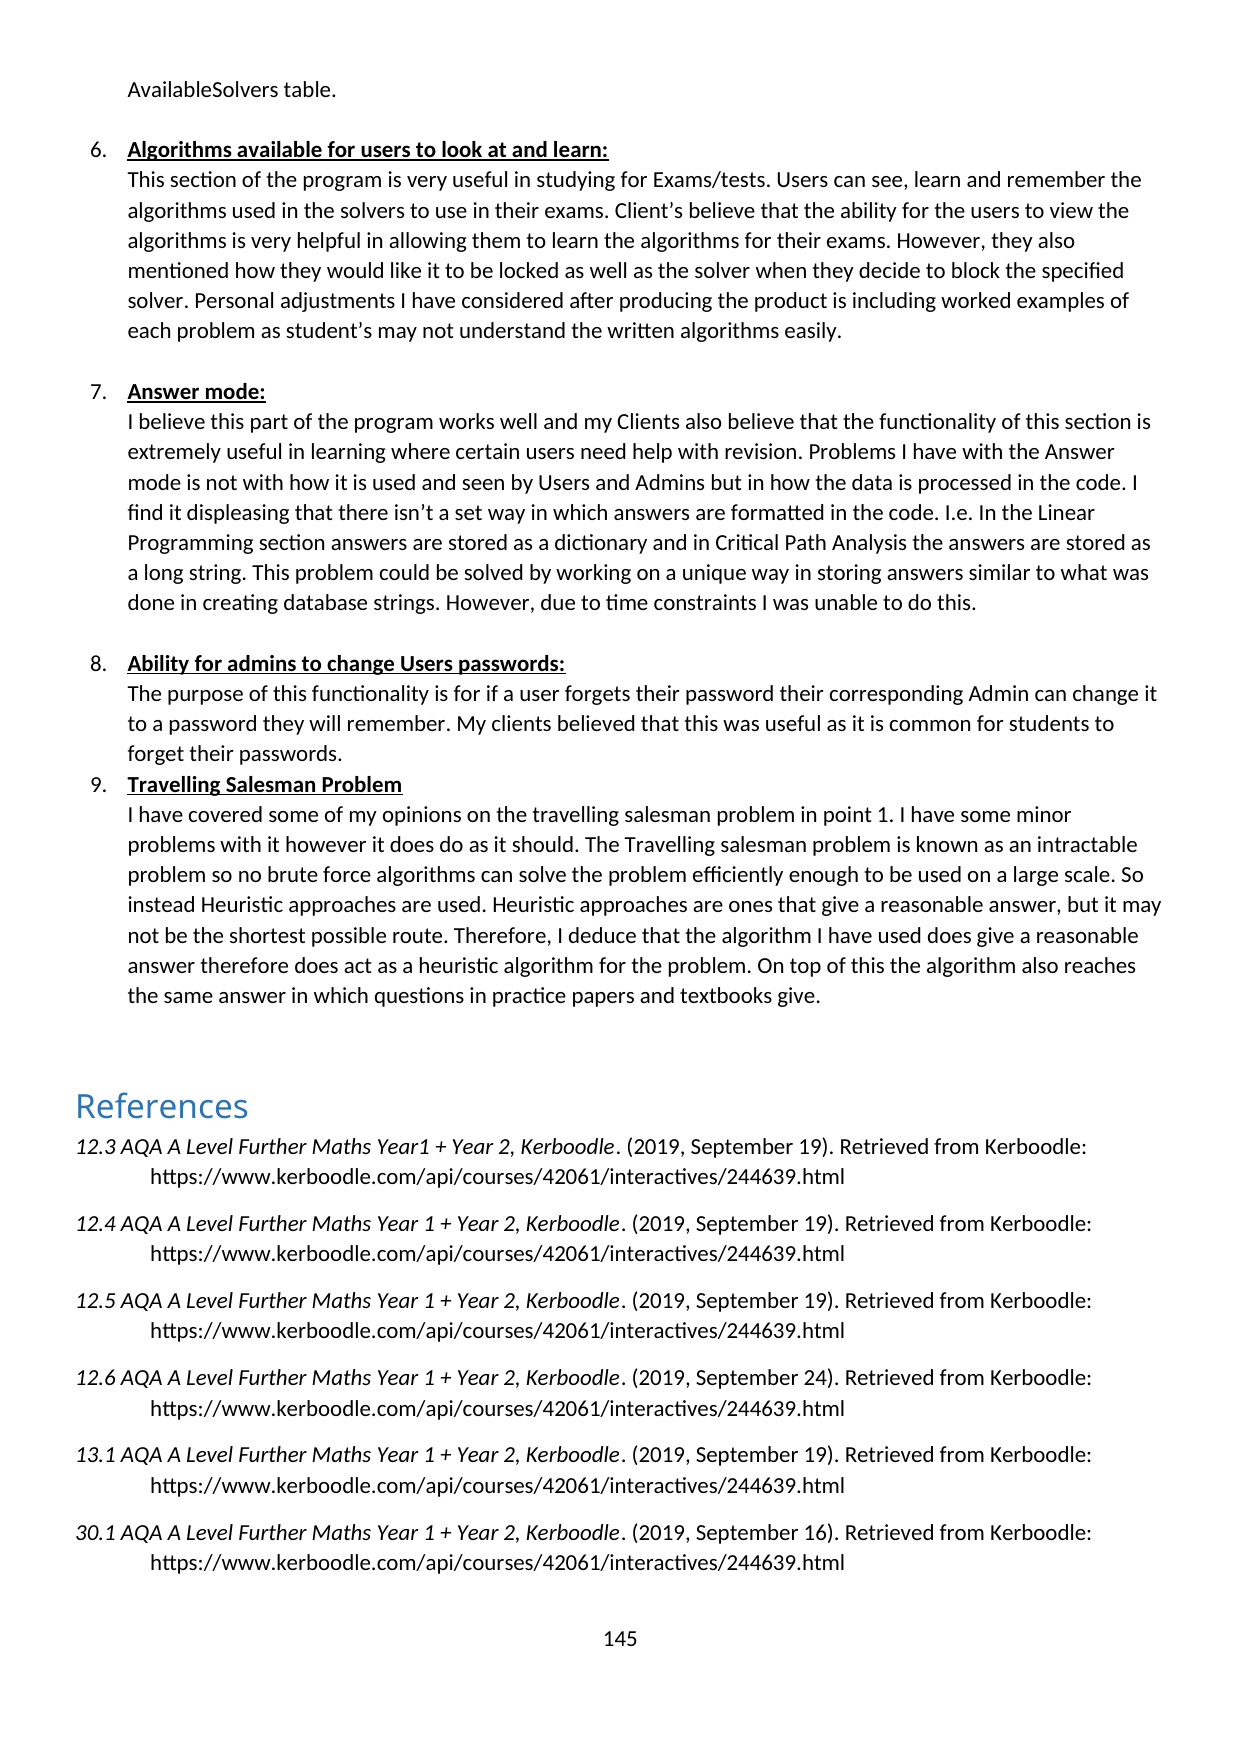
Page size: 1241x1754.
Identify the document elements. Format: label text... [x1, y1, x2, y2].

list Travelling Salesman Problem I have covered some of my opinions on the travelling salesman problem in point 1. I have some minor problems with it however it does do as it should. The Travelling salesman problem is known as an intractable problem so no brute force algorithms can solve the problem efficiently enough to be used on a large scale. So instead Heuristic approaches are used. Heuristic approaches are ones that give a reasonable answer, but it may not be the shortest possible route. Therefore, I deduce that the algorithm I have used does give a reasonable answer therefore does act as a heuristic algorithm for the problem. On top of this the algorithm also reaches the same answer in which questions in practice papers and textbooks give. [90, 770, 1165, 1009]
list Ability for admins to change Users passwords: The purpose of this functionality is for if a user forgets their password their corresponding Admin can change it to a password they will remember. My clients believed that this was useful as it is common for students to forget their passwords. [90, 649, 1165, 768]
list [90, 75, 1165, 133]
list Answer mode: I believe this part of the program works well and my Clients also believe that the functionality of this section is extremely useful in learning where certain users need help with revision. Problems I have with the Answer mode is not with how it is used and seen by Users and Admins but in how the data is processed in the code. I find it displeasing that there isn’t a set way in which answers are formatted in the code. I.e. In the Linear Programming section answers are stored as a dictionary and in Critical Path Analysis the answers are stored as a long string. This problem could be solved by working on a unique way in storing answers similar to what was done in creating database strings. However, due to time constraints I was unable to do this. [90, 377, 1165, 647]
list Algorithms available for users to look at and learn: This section of the program is very useful in studying for Exams/tests. Users can see, learn and remember the algorithms used in the solvers to use in their exams. Client’s believe that the ability for the users to view the algorithms is very helpful in allowing them to learn the algorithms for their exams. However, they also mentioned how they would like it to be locked as well as the solver when they decide to block the specified solver. Personal adjustments I have considered after producing the product is including worked examples of each problem as student’s may not understand the written algorithms easily. [90, 135, 1165, 375]
